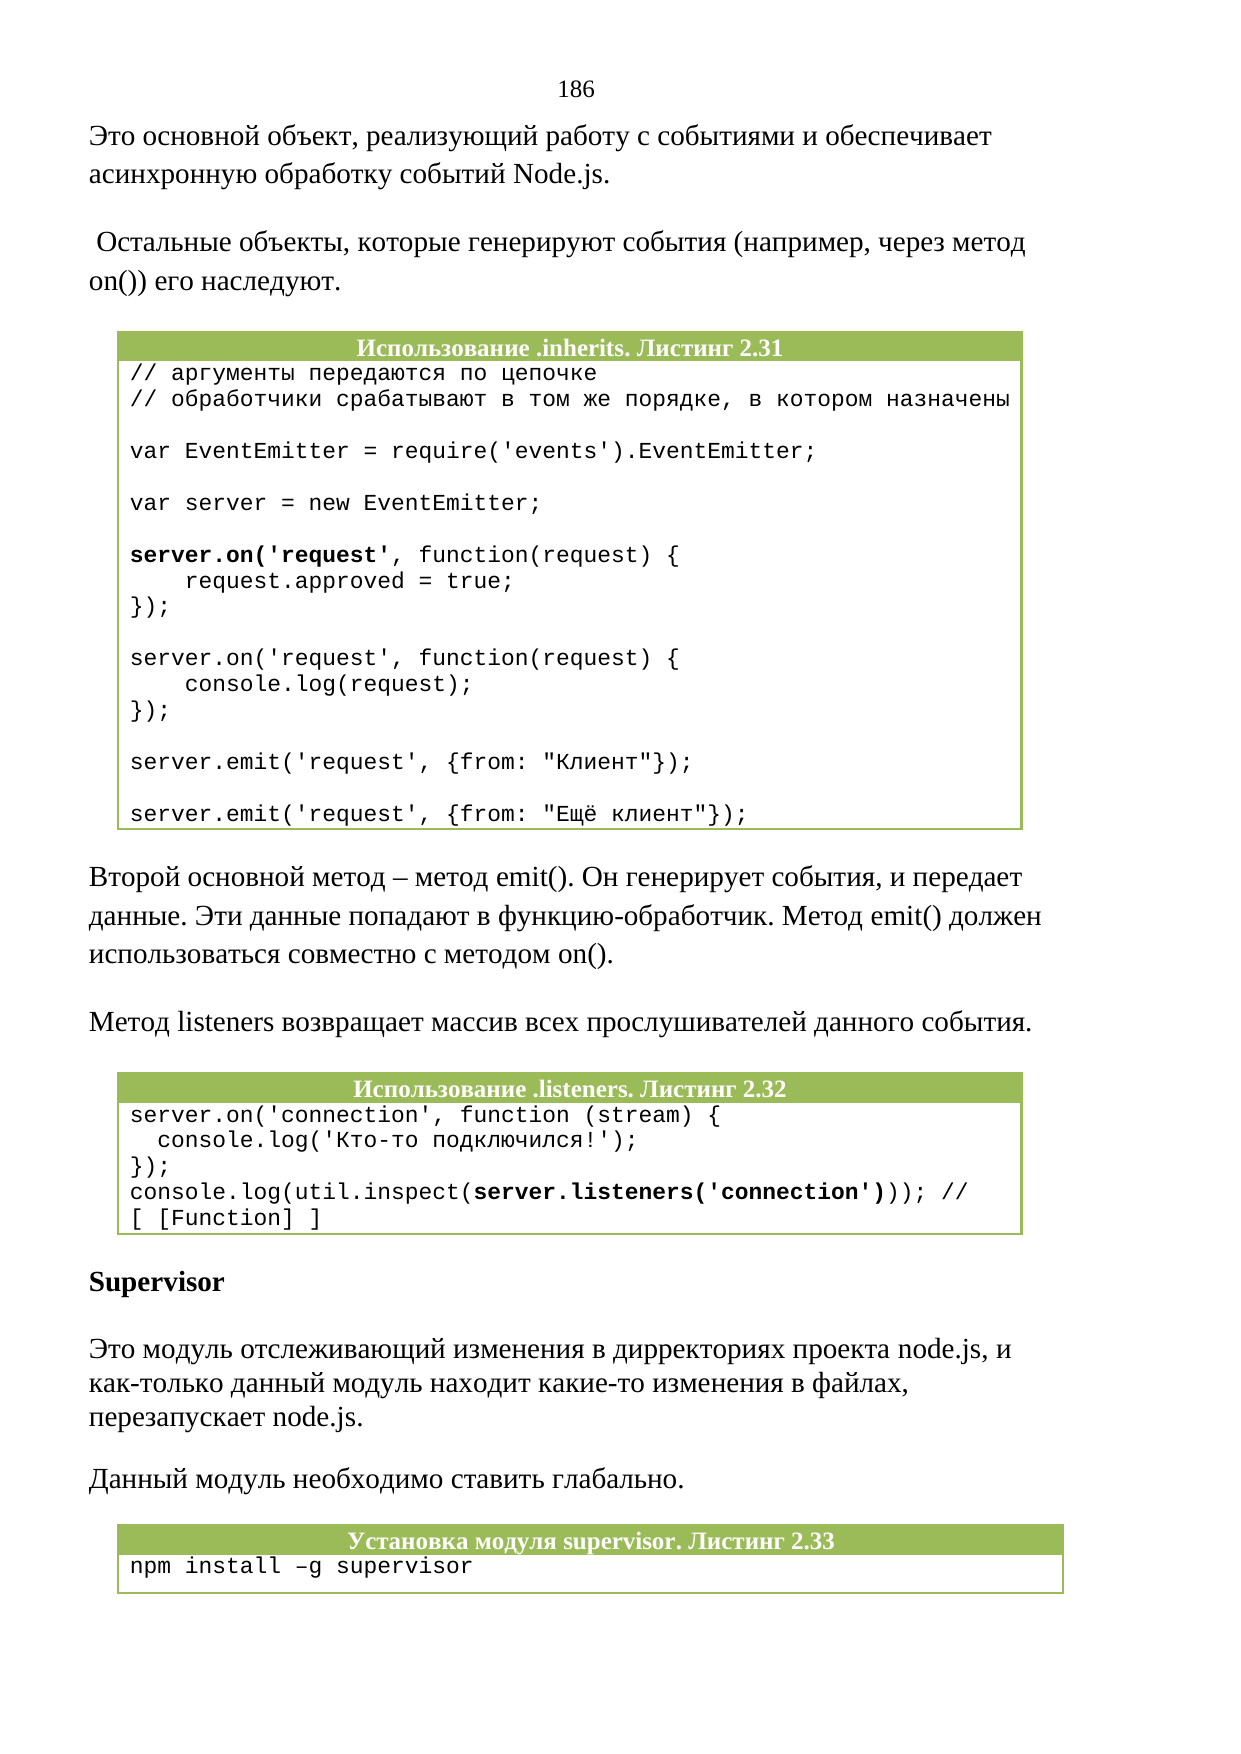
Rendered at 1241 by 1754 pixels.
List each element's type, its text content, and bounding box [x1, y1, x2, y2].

table_cell // аргументы передаются по цепочке // обработчики срабатывают в том же порядке, в котором назначены var EventEmitter = require('events').EventEmitter; var server = new EventEmitter; server.on('request', function(request) { request.approved = true; }); server.on('request', function(request) { console.log(request); }); server.emit('request', {from: "Клиент"}); server.emit('request', {from: "Ещё клиент"}); [119, 361, 1020, 828]
table_header Использование .listeners. Листинг 2.32 [119, 1074, 1020, 1103]
table_header Использование .inherits. Листинг 2.31 [119, 333, 1020, 361]
list Второй основной метод – метод emit(). Он генерирует события, и передает данные. Эти данные попадают в функцию-обработчик. Метод emit() должен использоваться совместно с методом on(). [89, 859, 1063, 970]
list Остальные объекты, которые генерируют события (например, через метод on()) его наследуют. [89, 224, 1063, 296]
list Метод listeners возвращает массив всех прослушивателей данного события. [89, 1004, 1063, 1038]
table_cell npm install –g supervisor [119, 1555, 1062, 1592]
text Это модуль отслеживающий изменения в дирректориях проекта node.js, и как-только данный модуль находит какие-то изменения в файлах, перезапускает node.js. [89, 1332, 1063, 1432]
text Данный модуль необходимо ставить глабально. [89, 1461, 1063, 1495]
list Это основной объект, реализующий работу с событиями и обеспечивает асинхронную обработку событий Node.js. [89, 118, 1063, 190]
table_cell server.on('connection', function (stream) { console.log('Кто-то подключился!'); }); console.log(util.inspect(server.listeners('connection'))); // [ [Function] ] [119, 1103, 1020, 1233]
table_header Установка модуля supervisor. Листинг 2.33 [119, 1526, 1062, 1555]
list Supervisor [89, 1264, 1063, 1297]
